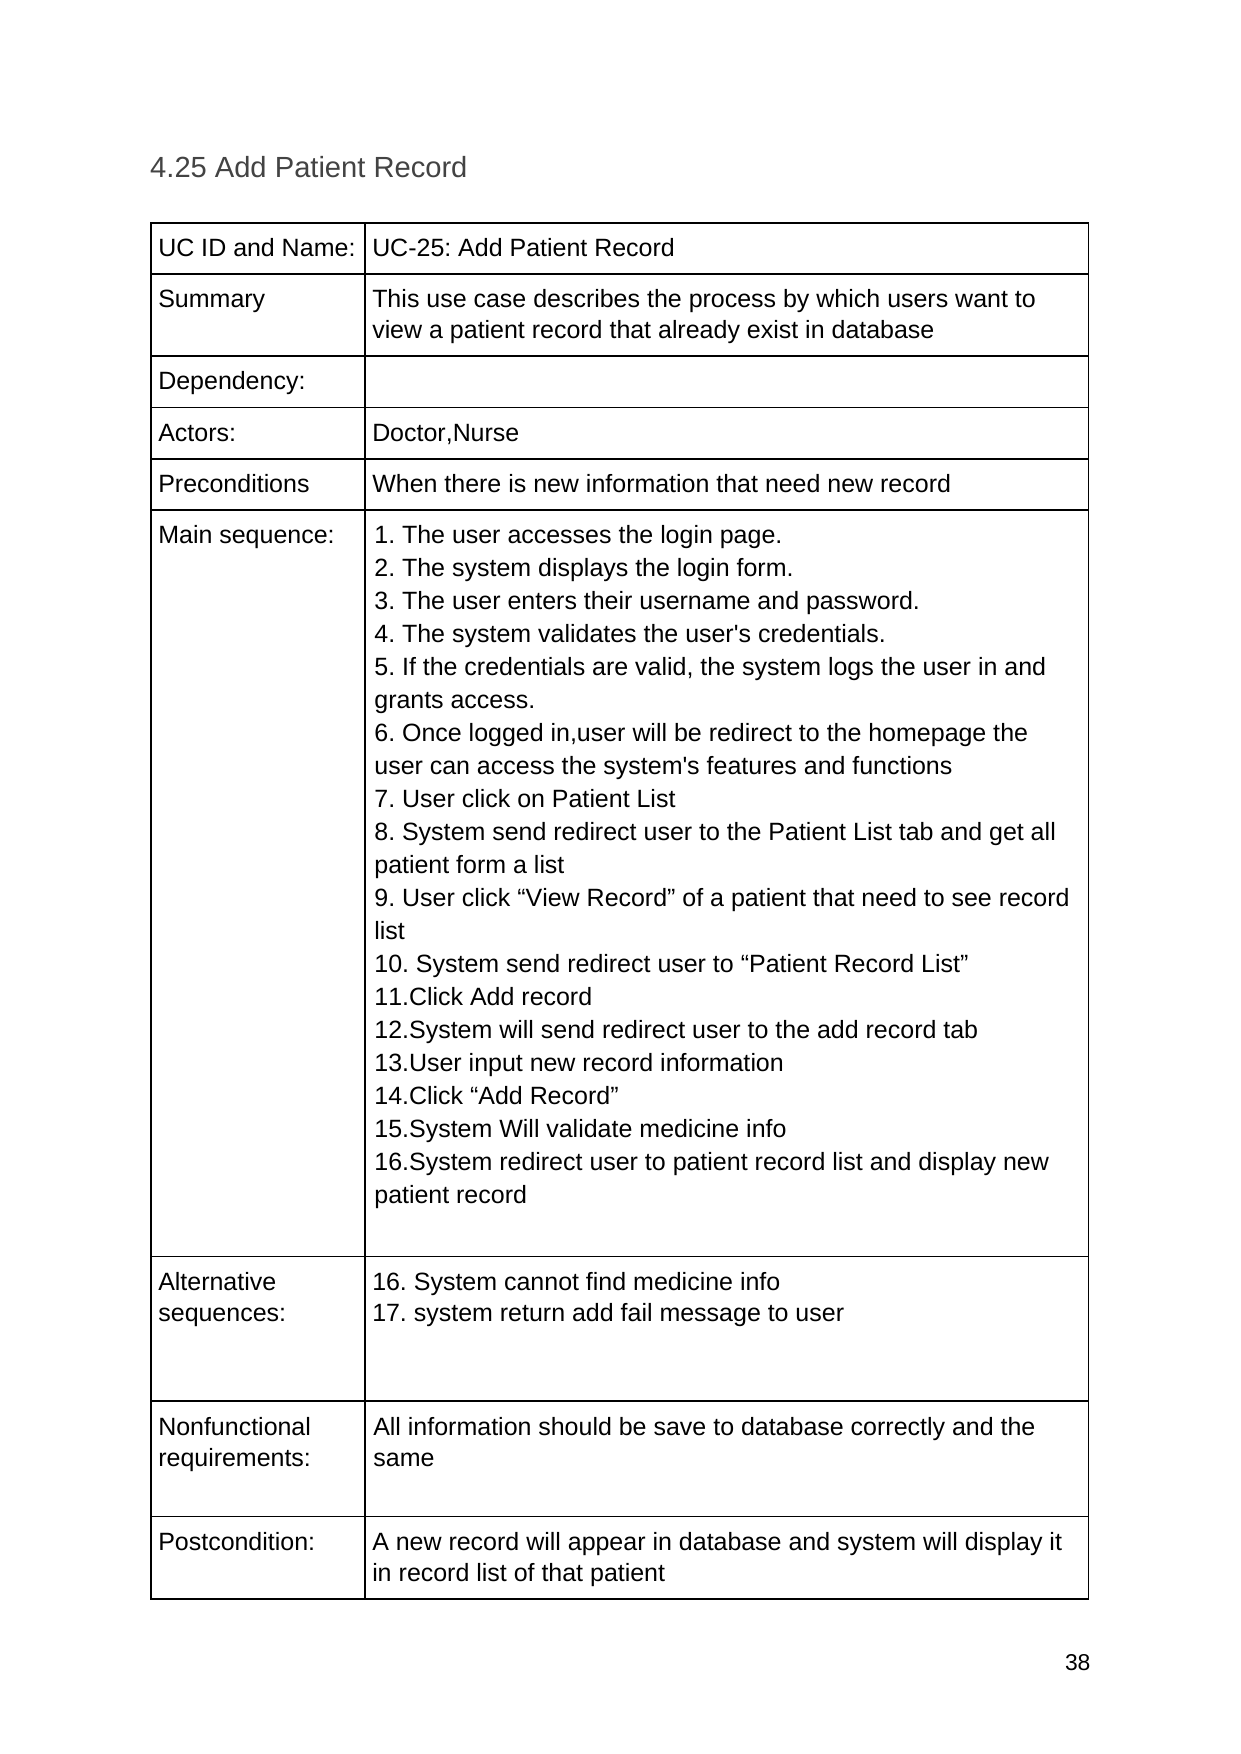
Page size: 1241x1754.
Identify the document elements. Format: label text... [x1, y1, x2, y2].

table_cell When there is new information that need new record [366, 460, 1088, 509]
table_cell 16. System cannot find medicine info 17. system return add fail message to user [366, 1257, 1088, 1400]
table_cell Alternative sequences: [152, 1257, 364, 1400]
table_cell Doctor,Nurse [366, 408, 1088, 458]
table_cell Summary [152, 275, 364, 355]
table_cell Nonfunctional requirements: [152, 1402, 364, 1516]
table_cell Postcondition: [152, 1517, 364, 1598]
subtitle 4.25 Add Patient Record [150, 150, 1090, 183]
table_cell All information should be save to database correctly and the same [366, 1402, 1088, 1516]
table_cell This use case describes the process by which users want to view a patient record that already exist in database [366, 275, 1088, 355]
table_cell Actors: [152, 408, 364, 458]
table_cell Main sequence: [152, 511, 364, 1256]
table_header UC-25: Add Patient Record [366, 224, 1088, 273]
table_header UC ID and Name: [152, 224, 364, 273]
table_cell Preconditions [152, 460, 364, 509]
table_cell A new record will appear in database and system will display it in record list of that patient [366, 1517, 1088, 1598]
table_cell 1. The user accesses the login page. 2. The system displays the login form. 3. The user enters their username and password. 4. The system validates the user's credentials. 5. If the credentials are valid, the system logs the user in and grants access. 6. Once logged in,user will be redirect to the homepage the user can access the system's features and functions 7. User click on Patient List 8. System send redirect user to the Patient List tab and get all patient form a list 9. User click “View Record” of a patient that need to see record list 10. System send redirect user to “Patient Record List” 11.Click Add record 12.System will send redirect user to the add record tab 13.User input new record information 14.Click “Add Record” 15.System Will validate medicine info 16.System redirect user to patient record list and display new patient record [366, 511, 1088, 1256]
table_cell Dependency: [152, 357, 364, 407]
table_cell [366, 357, 1088, 407]
